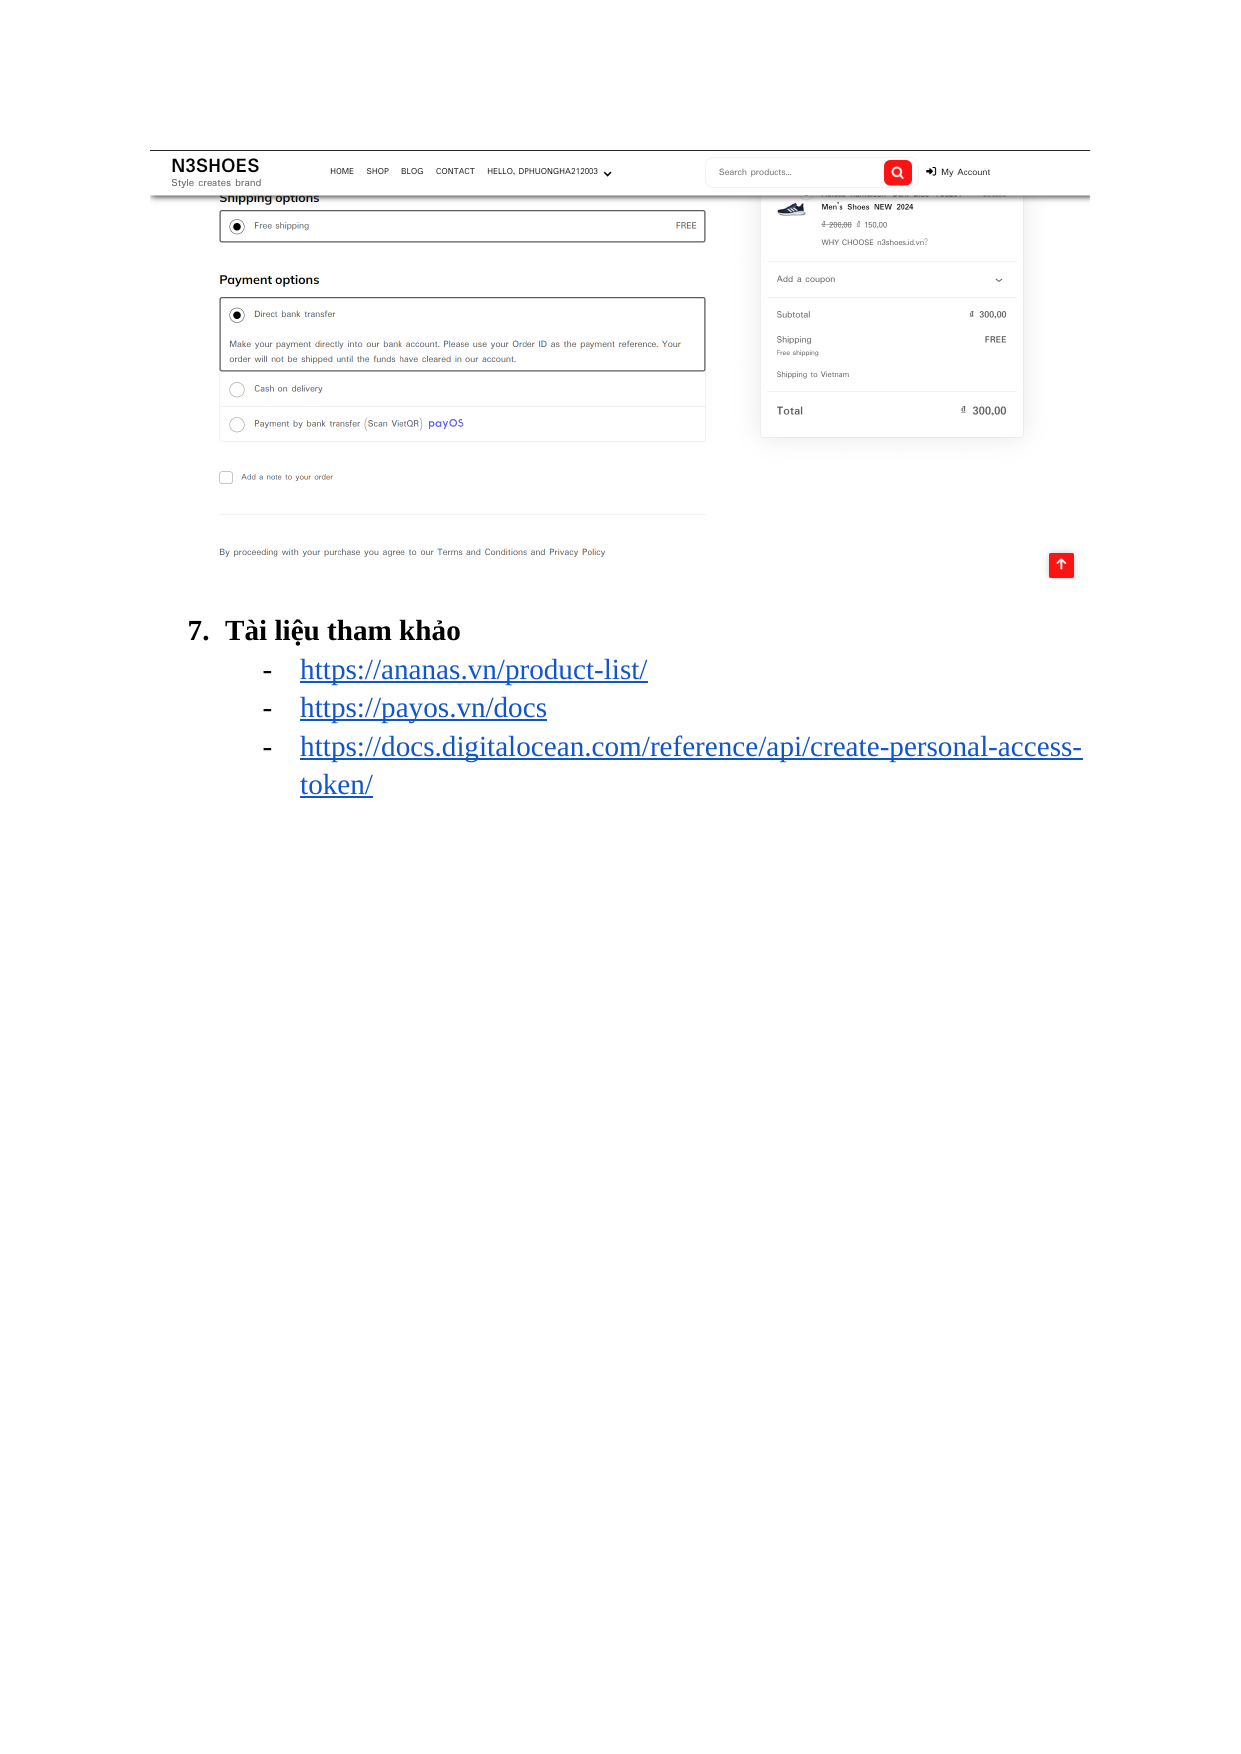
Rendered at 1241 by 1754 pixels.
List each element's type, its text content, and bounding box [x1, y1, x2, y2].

list https://ananas.vn/product-list/ [262, 652, 1090, 685]
picture [150, 150, 1091, 580]
list https://payos.vn/docs [262, 690, 1090, 724]
list https://docs.digitalocean.com/reference/api/create-personal-access-token/ [262, 729, 1090, 801]
subtitle Tài liệu tham khảo [187, 613, 1090, 647]
